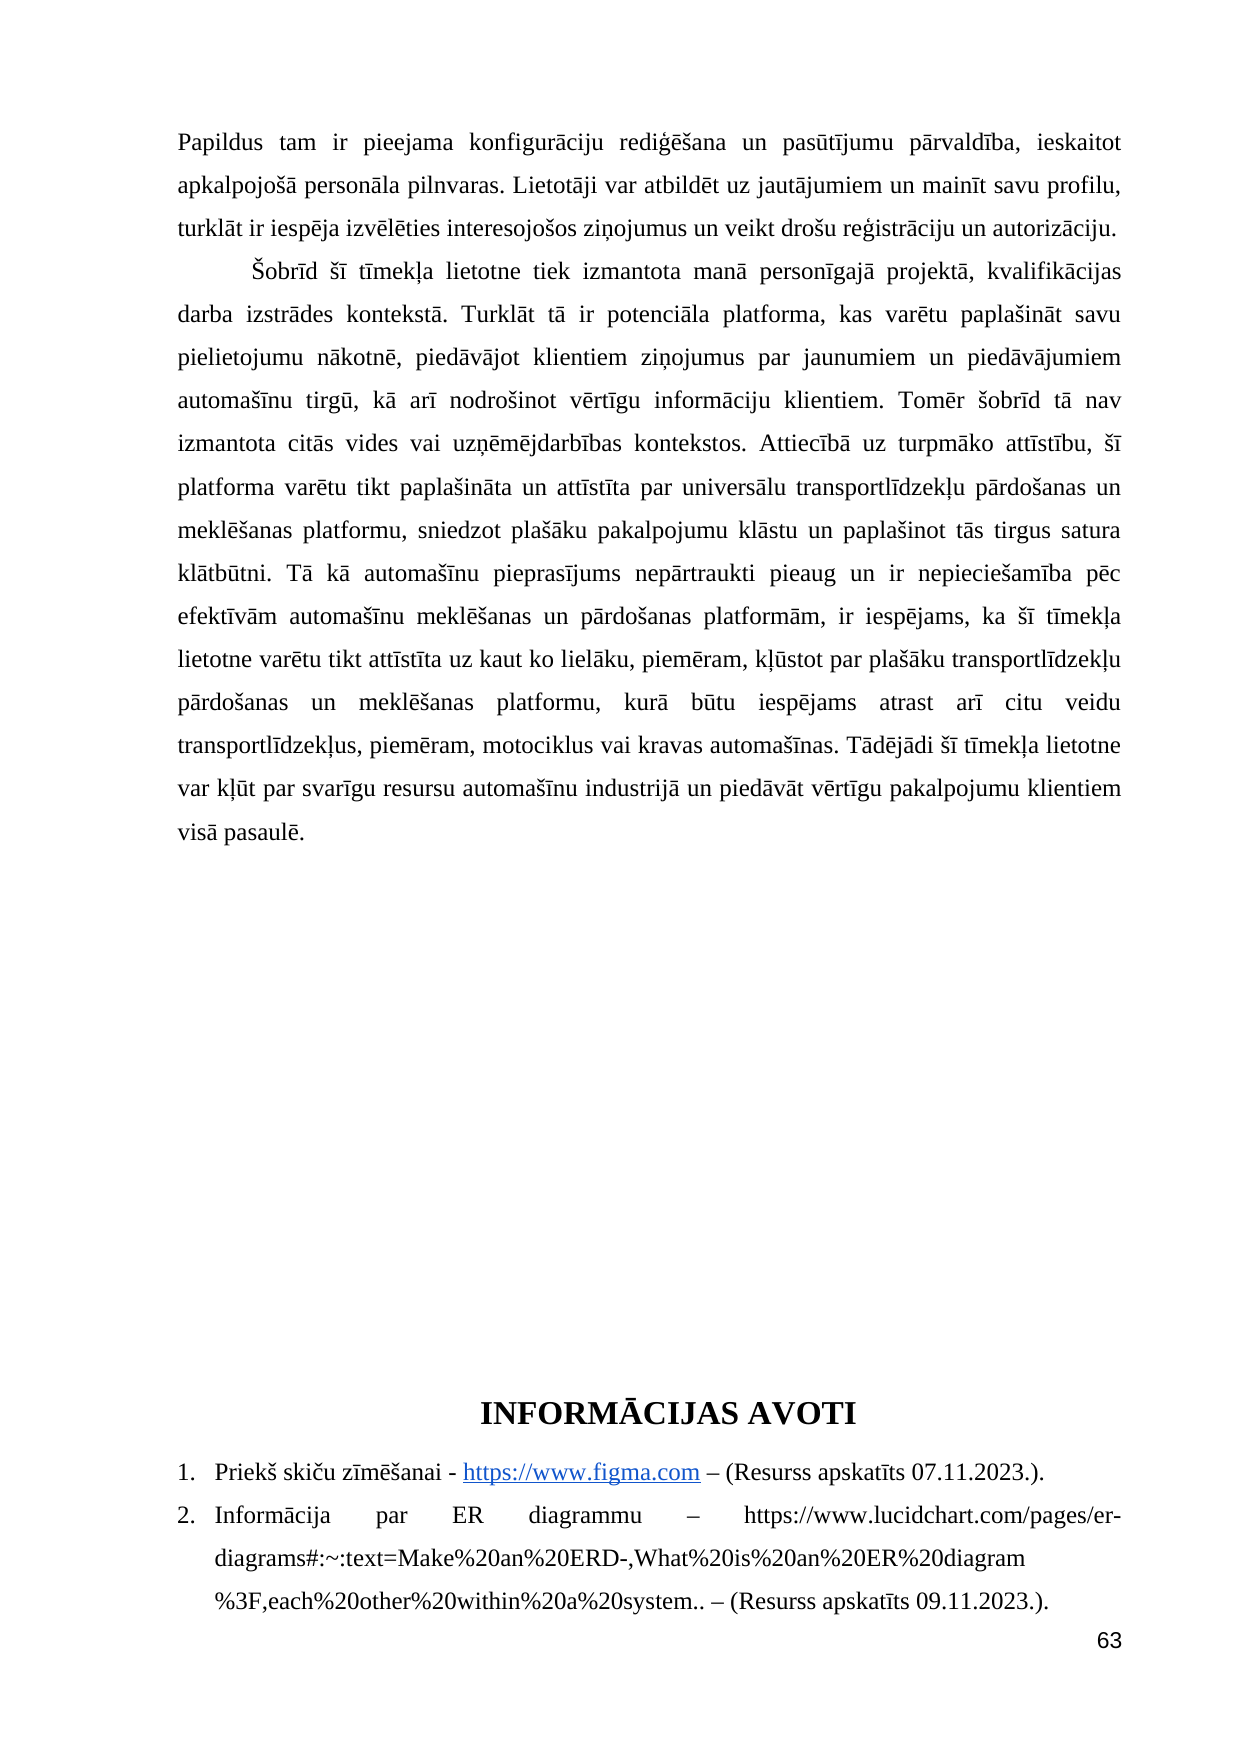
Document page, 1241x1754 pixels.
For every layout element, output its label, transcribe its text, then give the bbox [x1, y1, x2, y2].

text Šobrīd šī tīmekļa lietotne tiek izmantota manā personīgajā projektā, kvalifikācijas darba izstrādes kontekstā. Turklāt tā ir potenciāla platforma, kas varētu paplašināt savu pielietojumu nākotnē, piedāvājot klientiem ziņojumus par jaunumiem un piedāvājumiem automašīnu tirgū, kā arī nodrošinot vērtīgu informāciju klientiem. Tomēr šobrīd tā nav izmantota citās vides vai uzņēmējdarbības kontekstos. Attiecībā uz turpmāko attīstību, šī platforma varētu tikt paplašināta un attīstīta par universālu transportlīdzekļu pārdošanas un meklēšanas platformu, sniedzot plašāku pakalpojumu klāstu un paplašinot tās tirgus satura klātbūtni. Tā kā automašīnu pieprasījums nepārtraukti pieaug un ir nepieciešamība pēc efektīvām automašīnu meklēšanas un pārdošanas platformām, ir iespējams, ka šī tīmekļa lietotne varētu tikt attīstīta uz kaut ko lielāku, piemēram, kļūstot par plašāku transportlīdzekļu pārdošanas un meklēšanas platformu, kurā būtu iespējams atrast arī citu veidu transportlīdzekļus, piemēram, motociklus vai kravas automašīnas. Tādējādi šī tīmekļa lietotne var kļūt par svarīgu resursu automašīnu industrijā un piedāvāt vērtīgu pakalpojumu klientiem visā pasaulē. [177, 256, 1122, 845]
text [177, 127, 1122, 242]
subtitle INFORMĀCIJAS AVOTI [215, 1393, 1122, 1432]
list Priekš skiču zīmēšanai - https://www.figma.com – (Resurss apskatīts 07.11.2023.). [177, 1457, 1122, 1486]
list Informācija par ER diagrammu – https://www.lucidchart.com/pages/er-diagrams#:~:text=Make%20an%20ERD-,What%20is%20an%20ER%20diagram%3F,each%20other%20within%20a%20system.. – (Resurss apskatīts 09.11.2023.). [177, 1500, 1122, 1615]
